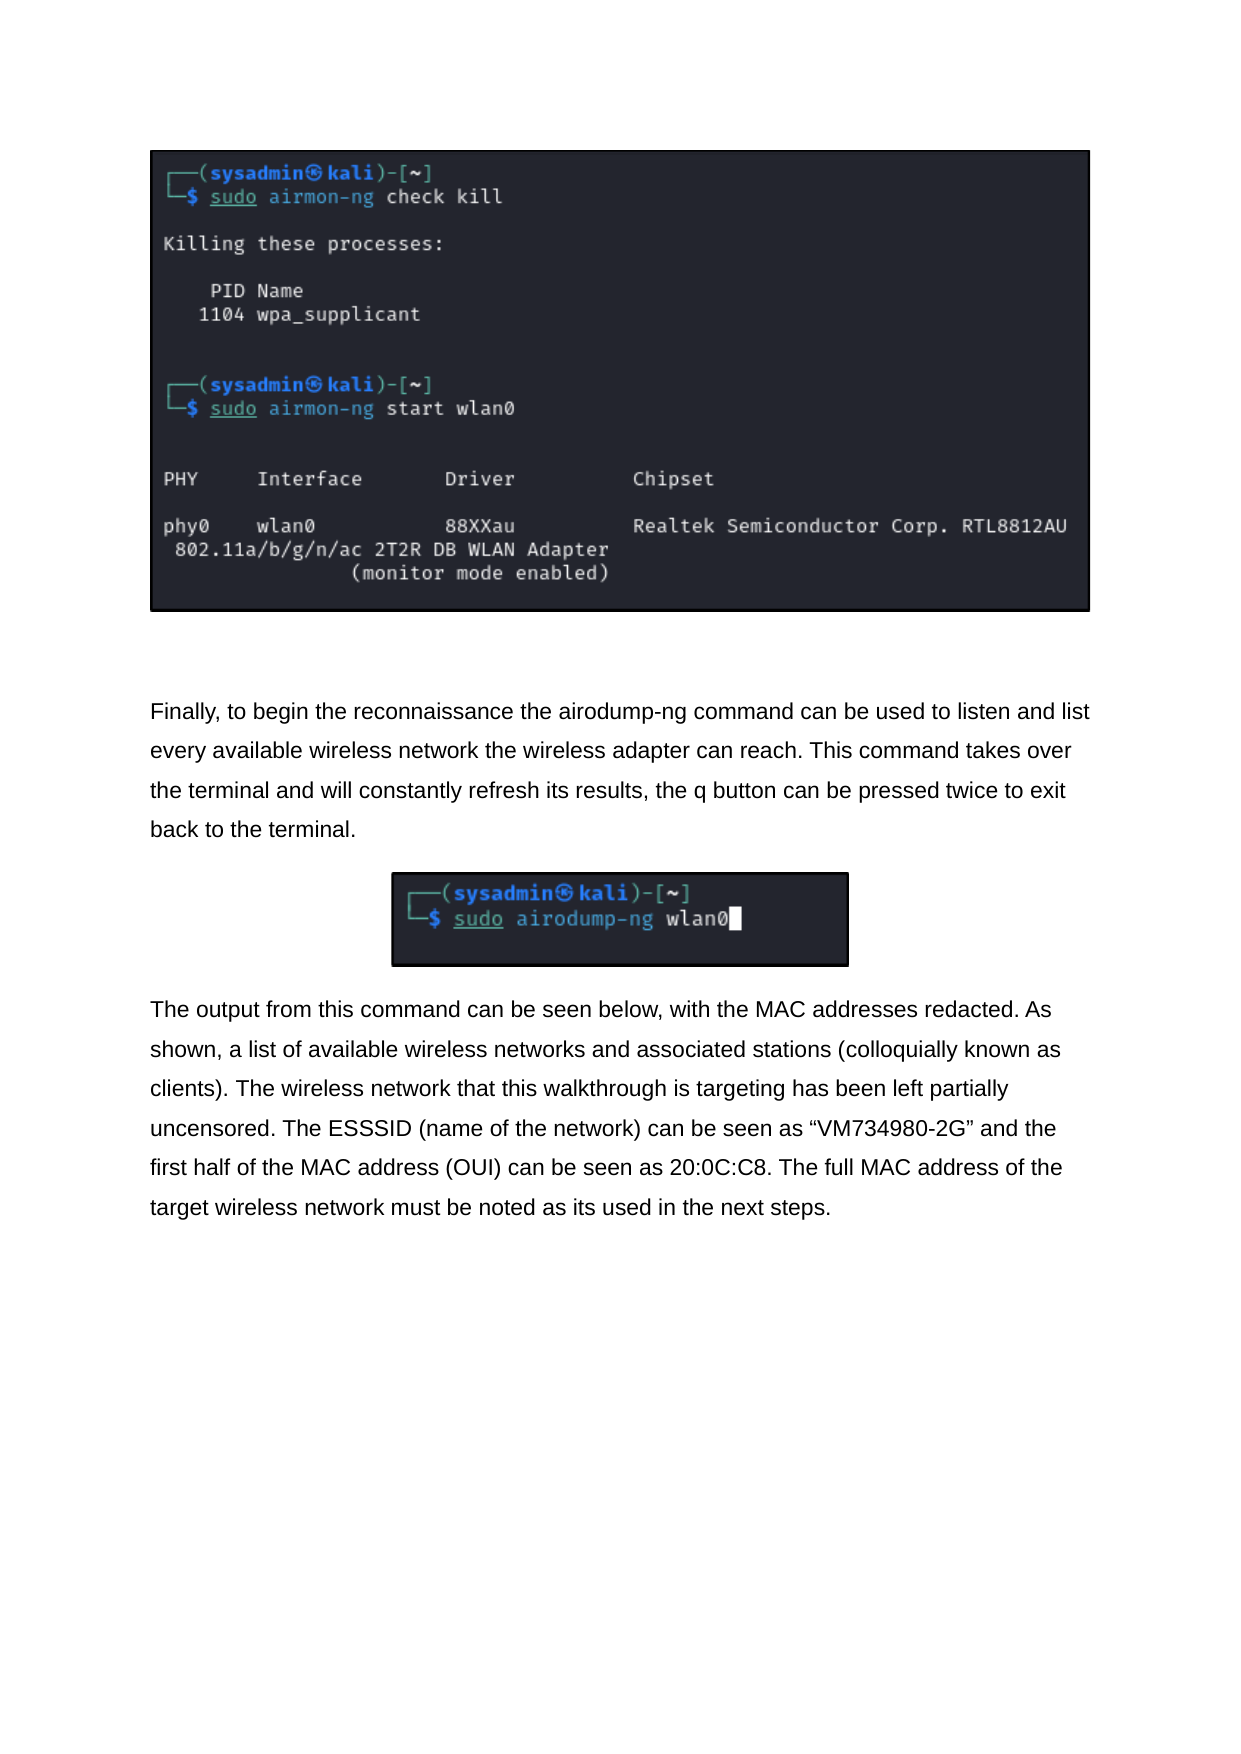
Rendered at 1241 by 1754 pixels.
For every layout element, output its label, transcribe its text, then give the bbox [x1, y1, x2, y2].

picture [150, 150, 1091, 612]
text The output from this command can be seen below, with the MAC addresses redacted. As shown, a list of available wireless networks and associated stations (colloquially known as clients). The wireless network that this walkthrough is targeting has been left partially uncensored. The ESSSID (name of the network) can be seen as “VM734980-2G” and the first half of the MAC address (OUI) can be seen as 20:0C:C8. The full MAC address of the target wireless network must be noted as its used in the next steps. [150, 996, 1090, 1220]
picture [391, 872, 849, 967]
text Finally, to begin the reconnaissance the airodump-ng command can be used to listen and list every available wireless network the wireless adapter can reach. This command takes over the terminal and will constantly refresh its results, the q button can be pressed twice to exit back to the terminal. [150, 698, 1090, 843]
